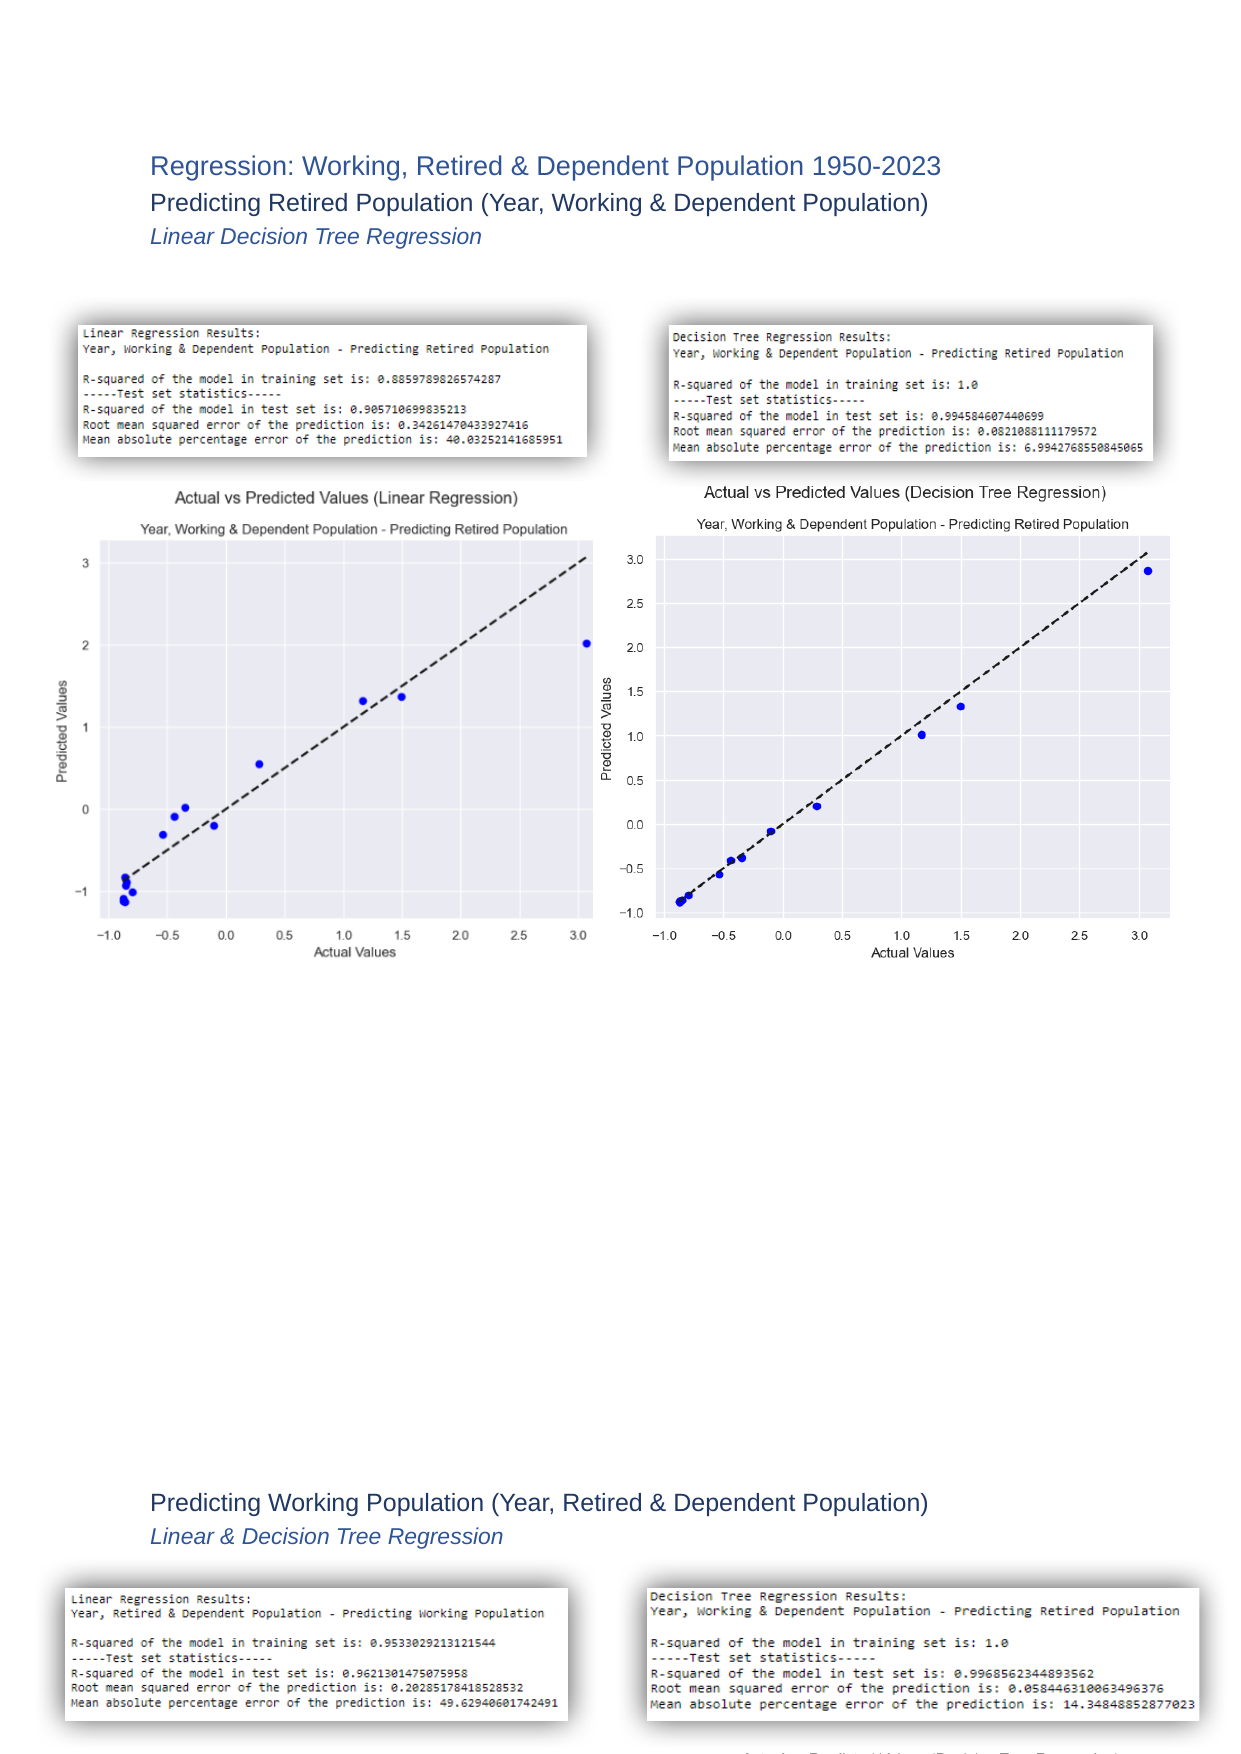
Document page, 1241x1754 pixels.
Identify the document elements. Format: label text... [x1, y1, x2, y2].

subtitle Linear Decision Tree Regression [150, 223, 1090, 249]
subtitle Linear & Decision Tree Regression [150, 1523, 1090, 1549]
picture [638, 1746, 1187, 1754]
subtitle Regression: Working, Retired & Dependent Population 1950-2023 [150, 150, 1090, 181]
picture [78, 325, 587, 457]
picture [668, 325, 1154, 461]
picture [65, 1588, 568, 1721]
subtitle Predicting Retired Population (Year, Working & Dependent Population) [150, 188, 1090, 217]
picture [42, 477, 1178, 979]
subtitle Predicting Working Population (Year, Retired & Dependent Population) [150, 1488, 1090, 1517]
picture [647, 1588, 1200, 1721]
